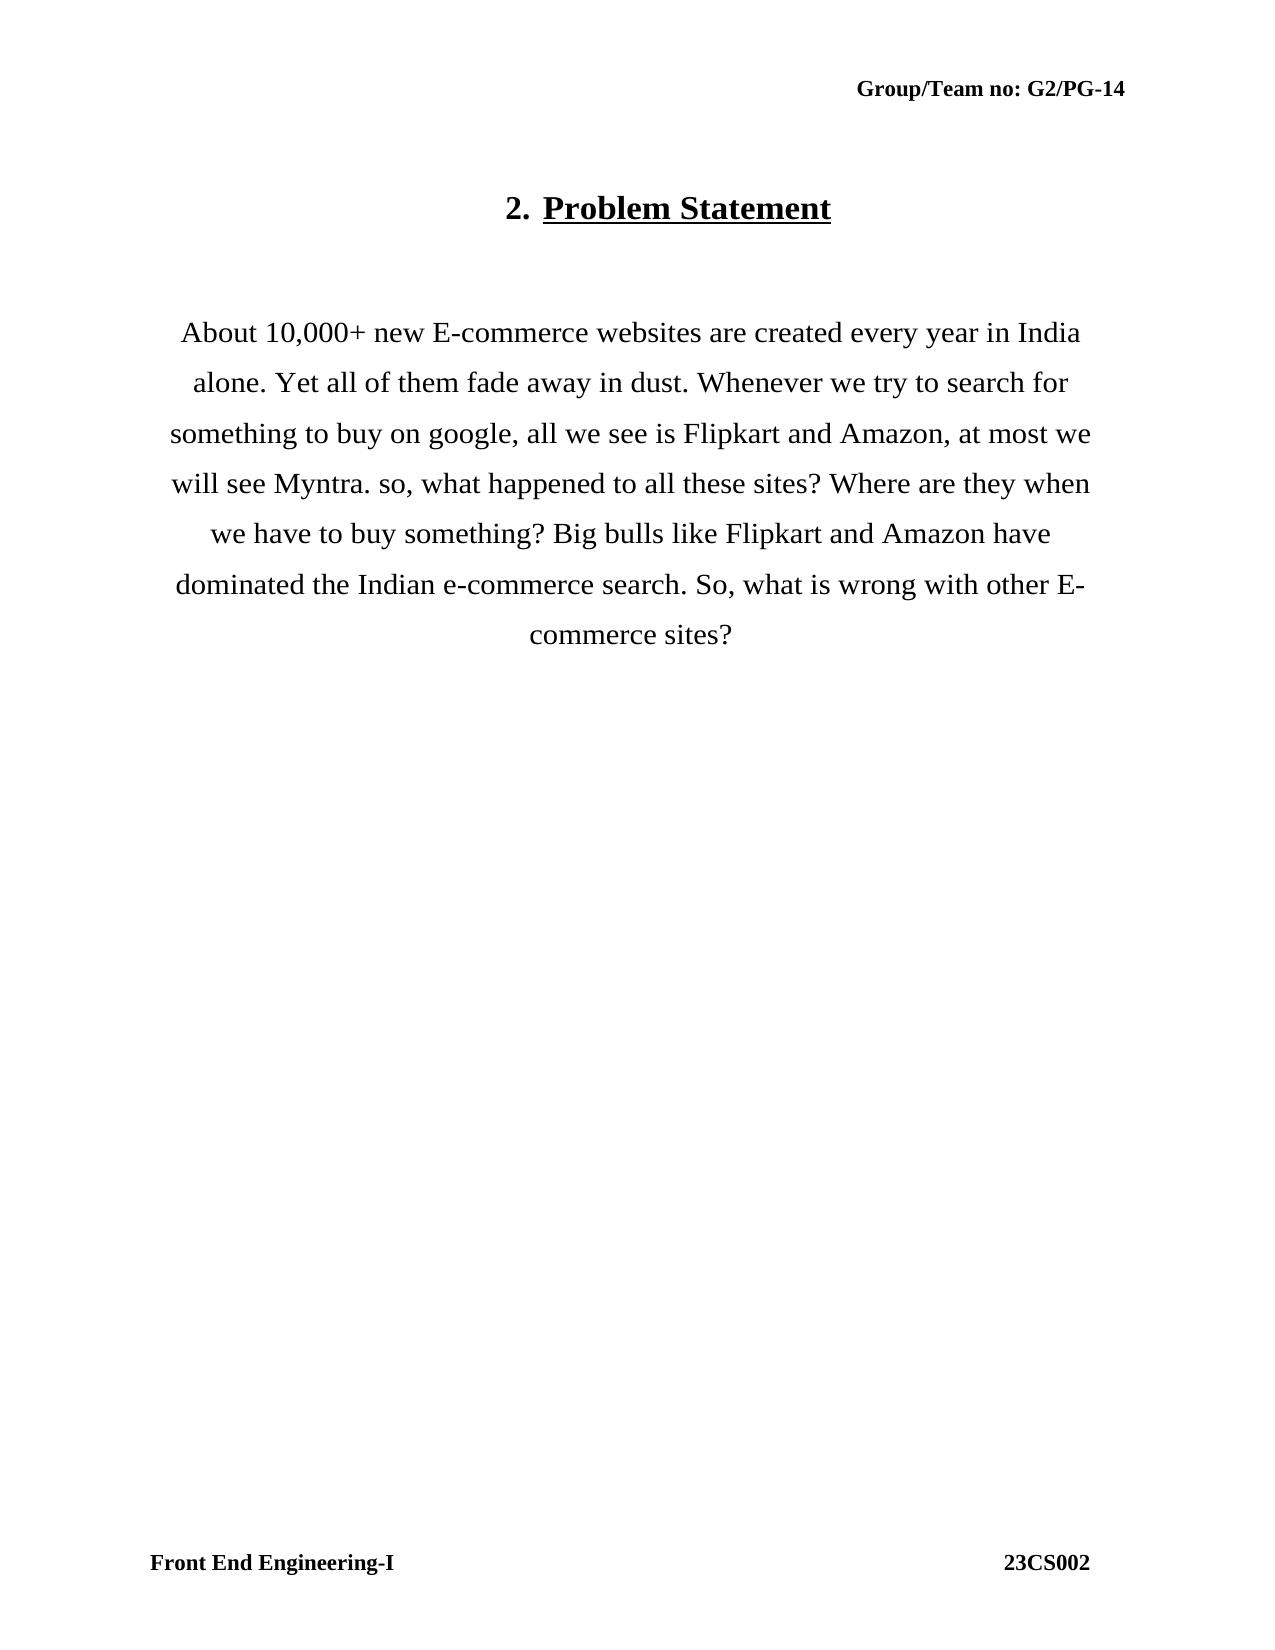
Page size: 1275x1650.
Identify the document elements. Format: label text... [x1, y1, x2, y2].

text About 10,000+ new E-commerce websites are created every year in India alone. Yet all of them fade away in dust. Whenever we try to search for something to buy on google, all we see is Flipkart and Amazon, at most we will see Myntra. so, what happened to all these sites? Where are they when we have to buy something? Big bulls like Flipkart and Amazon have dominated the Indian e-commerce search. So, what is wrong with other E-commerce sites? [150, 315, 1111, 651]
list Problem Statement [225, 188, 1111, 227]
